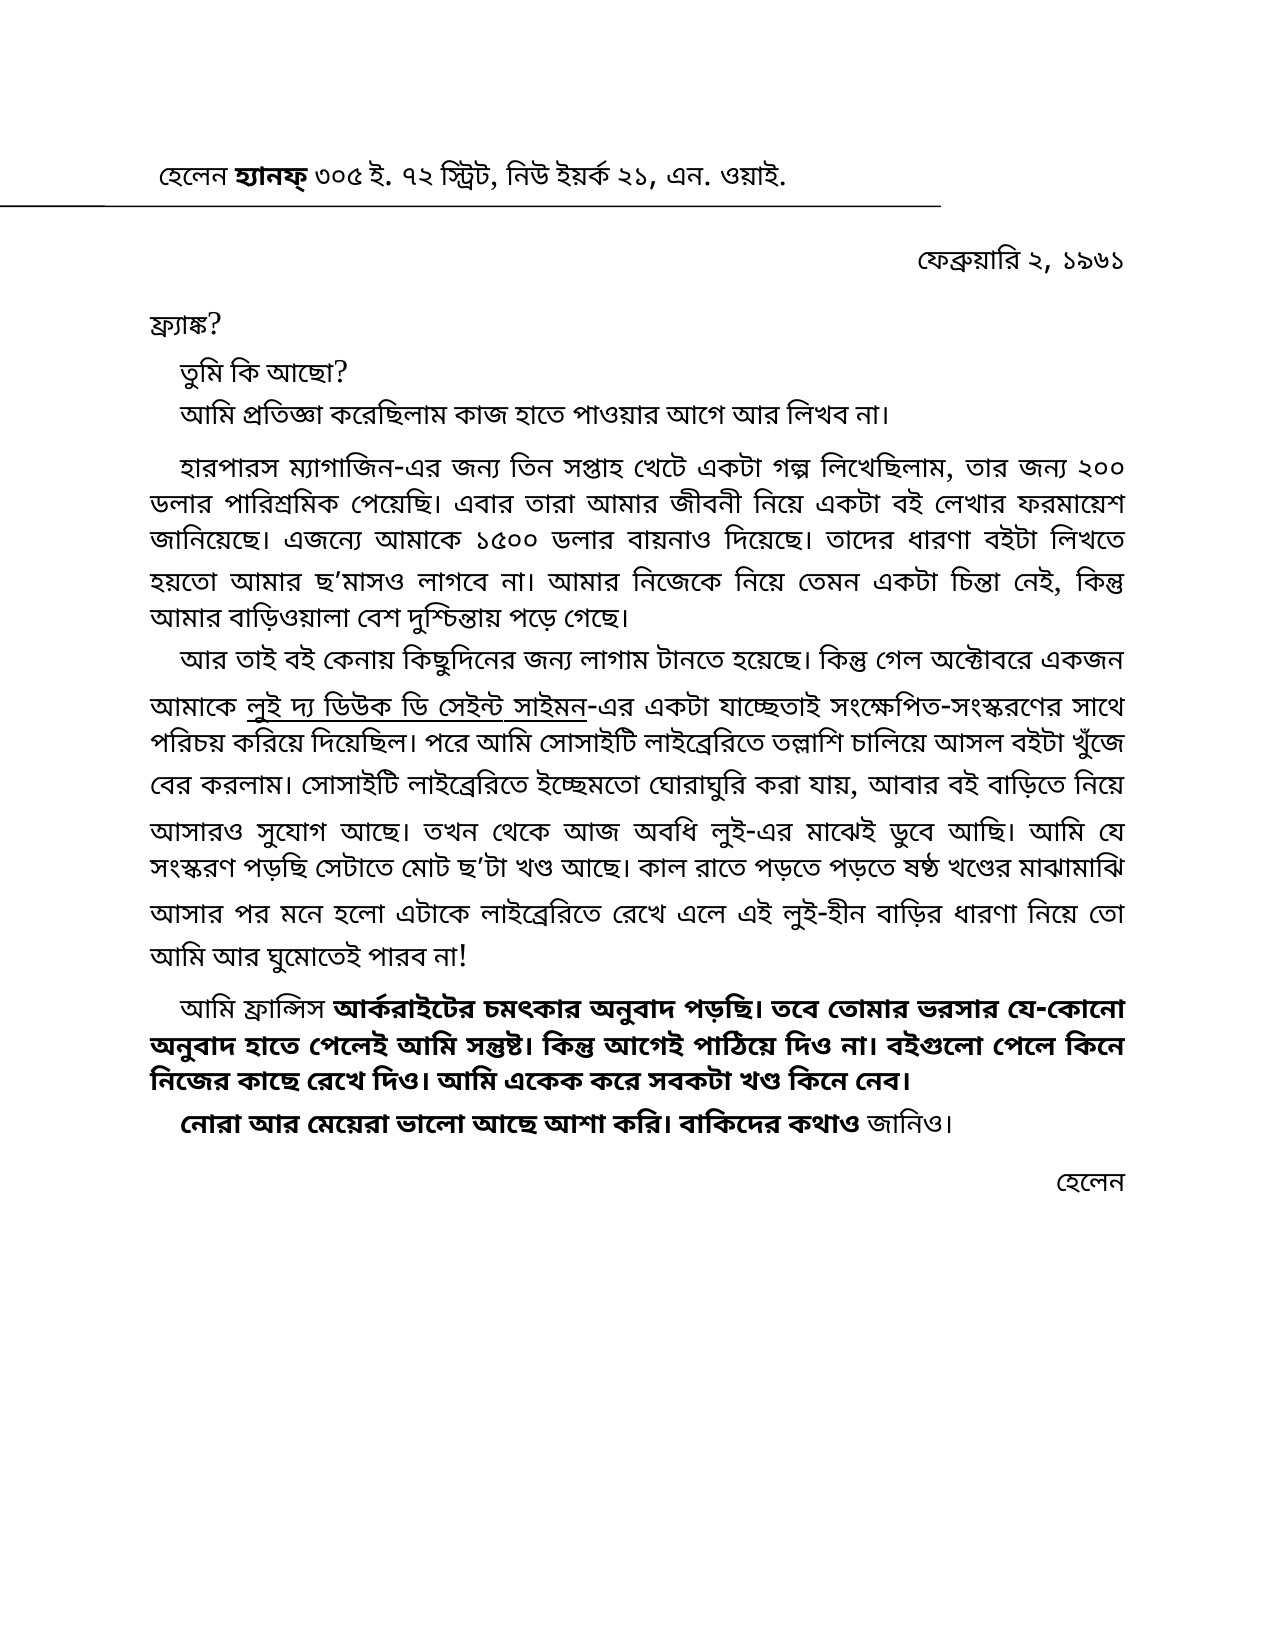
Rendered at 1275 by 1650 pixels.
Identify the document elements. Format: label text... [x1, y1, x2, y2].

text তুমি কি আছো? [150, 351, 1125, 393]
text আর তাই বই কেনায় কিছুদিনের জন্য লাগাম টানতে হয়েছে। কিন্তু গেল অক্টোবরে একজন আমাকে লুই দ্য ডিউক ডি সেইন্ট সাইমন-এর একটা যাচ্ছেতাই সংক্ষেপিত-সংস্করণের সাথে পরিচয় করিয়ে দিয়েছিল। পরে আমি সোসাইটি লাইব্রেরিতে তল্লাশি চালিয়ে আসল বইটা খুঁজে বের করলাম। সোসাইটি লাইব্রেরিতে ইচ্ছেমতো ঘোরাঘুরি করা যায়, আবার বই বাড়িতে নিয়ে আসারও সুযোগ আছে। তখন থেকে আজ অবধি লুই-এর মাঝেই ডুবে আছি। আমি যে সংস্করণ পড়ছি সেটাতে মোট ছ’টা খণ্ড আছে। কাল রাতে পড়তে পড়তে ষষ্ঠ খণ্ডের মাঝামাঝি আসার পর মনে হলো এটাকে লাইব্রেরিতে রেখে এলে এই লুই-হীন বাড়ির ধারণা নিয়ে তো আমি আর ঘুমোতেই পারব না! [150, 645, 1125, 977]
text আমি ফ্রান্সিস আর্করাইটের চমৎকার অনুবাদ পড়ছি। তবে তোমার ভরসার যে-কোনো অনুবাদ হাতে পেলেই আমি সন্তুষ্ট। কিন্তু আগেই পাঠিয়ে দিও না। বইগুলো পেলে কিনে নিজের কাছে রেখে দিও। আমি একেক করে সবকটা খণ্ড কিনে নেব। [150, 983, 1125, 1102]
text হারপারস ম্যাগাজিন-এর জন্য তিন সপ্তাহ খেটে একটা গল্প লিখেছিলাম, তার জন্য ২০০ ডলার পারিশ্রমিক পেয়েছি। এবার তারা আমার জীবনী নিয়ে একটা বই লেখার ফরমায়েশ জানিয়েছে। এজন্যে আমাকে ১৫০০ ডলার বায়নাও দিয়েছে। তাদের ধারণা বইটা লিখতে হয়তো আমার ছ’মাসও লাগবে না। আমার নিজেকে নিয়ে তেমন একটা চিন্তা নেই, কিন্তু আমার বাড়িওয়ালা বেশ দুশ্চিন্তায় পড়ে গেছে। [150, 442, 1125, 639]
text নোরা আর মেয়েরা ভালো আছে আশা করি। বাকিদের কথাও জানিও। [150, 1108, 1125, 1144]
text ফেব্রুয়ারি ২, ১৯৬১ [150, 233, 1125, 280]
text হেলেন [150, 1167, 1125, 1203]
text ফ্র্যাঙ্ক? [150, 303, 1125, 345]
text হেলেন হ্যানফ্ ৩০৫ ই. ৭২ স্ট্রিট, নিউ ইয়র্ক ২১, এন. ওয়াই. [150, 150, 1125, 197]
text আমি প্রতিজ্ঞা করেছিলাম কাজ হাতে পাওয়ার আগে আর লিখব না। [150, 400, 1125, 436]
